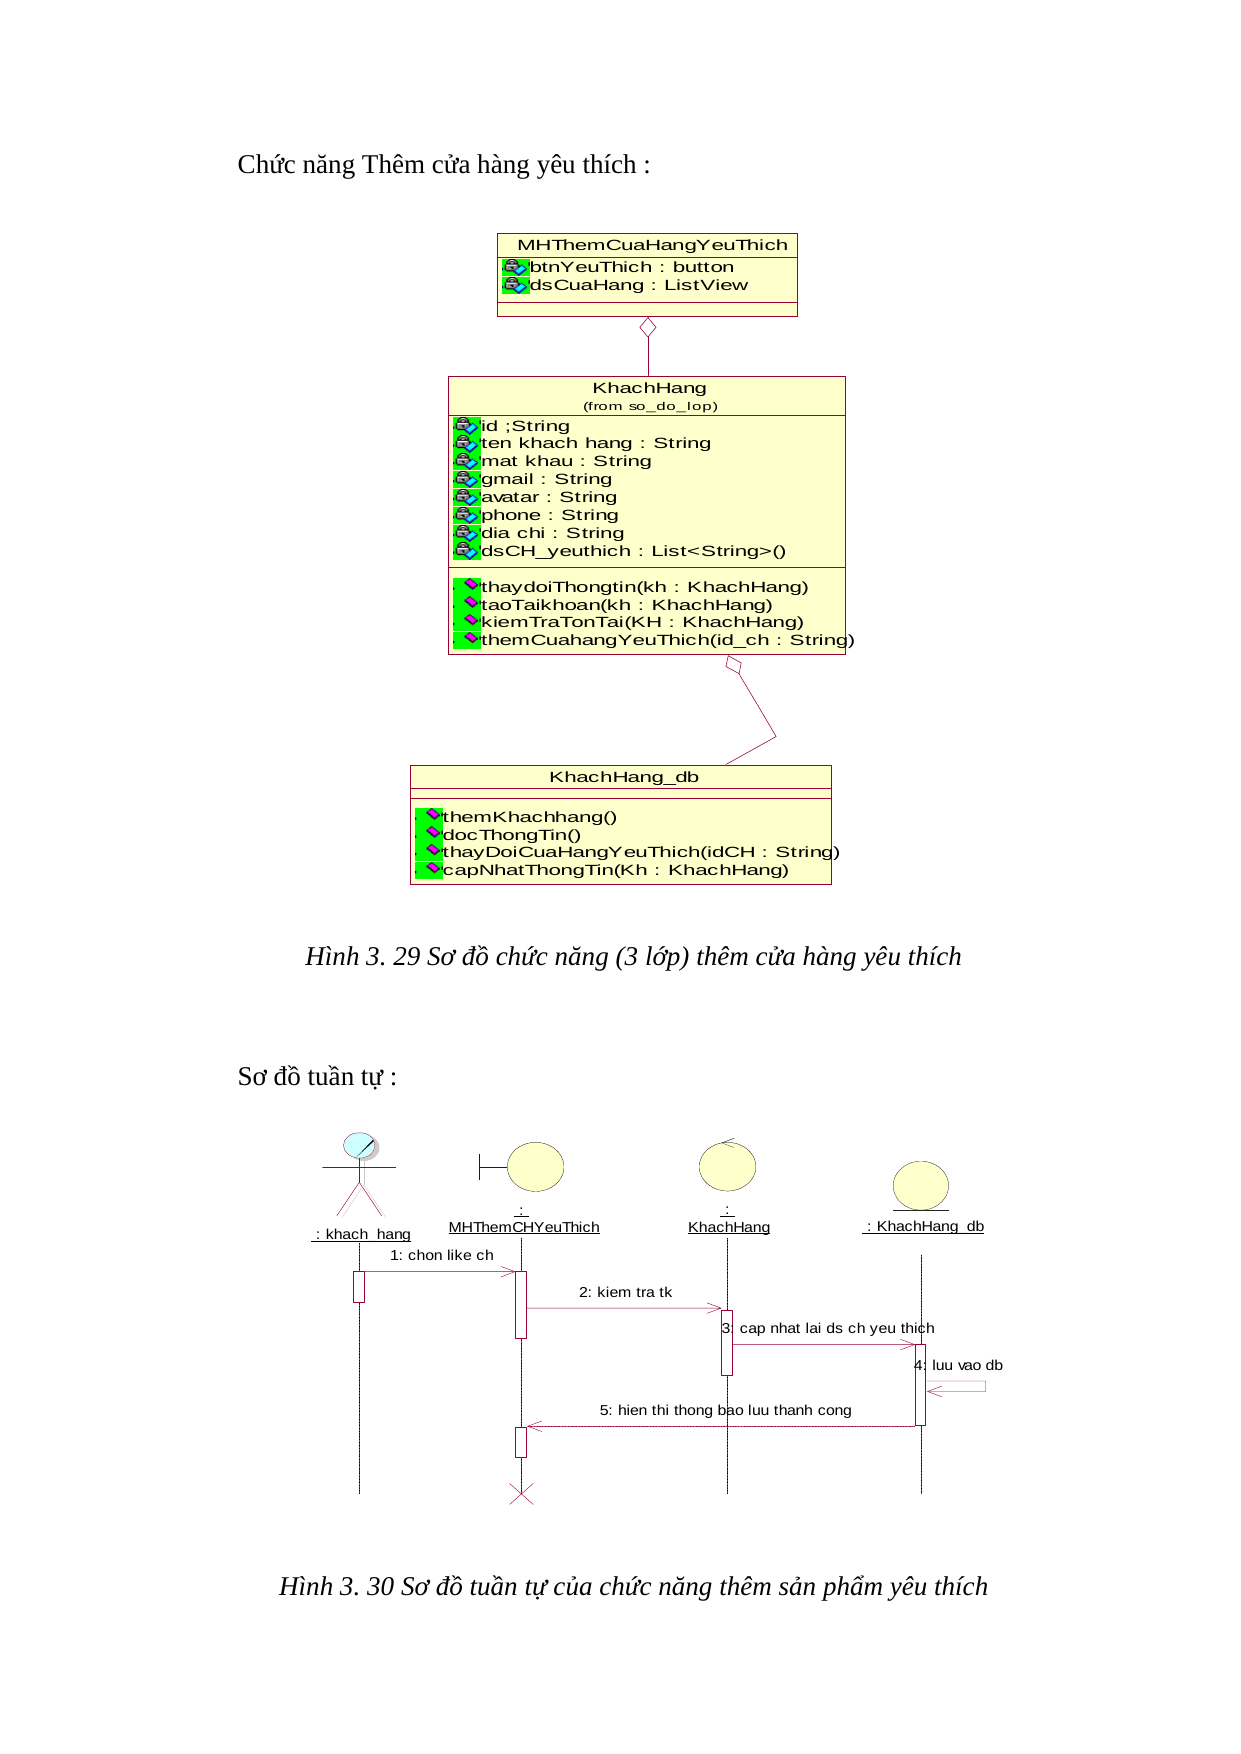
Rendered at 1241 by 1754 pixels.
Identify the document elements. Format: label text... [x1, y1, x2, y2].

text Sơ đồ tuần tự : [162, 1060, 1122, 1091]
text Hình 3. 29 Sơ đồ chức năng (3 lớp) thêm cửa hàng yêu thích [148, 940, 1122, 971]
text Hình 3. 30 Sơ đồ tuần tự của chức năng thêm sản phẩm yêu thích [148, 1571, 1122, 1602]
text Chức năng Thêm cửa hàng yêu thích : [162, 148, 1122, 179]
